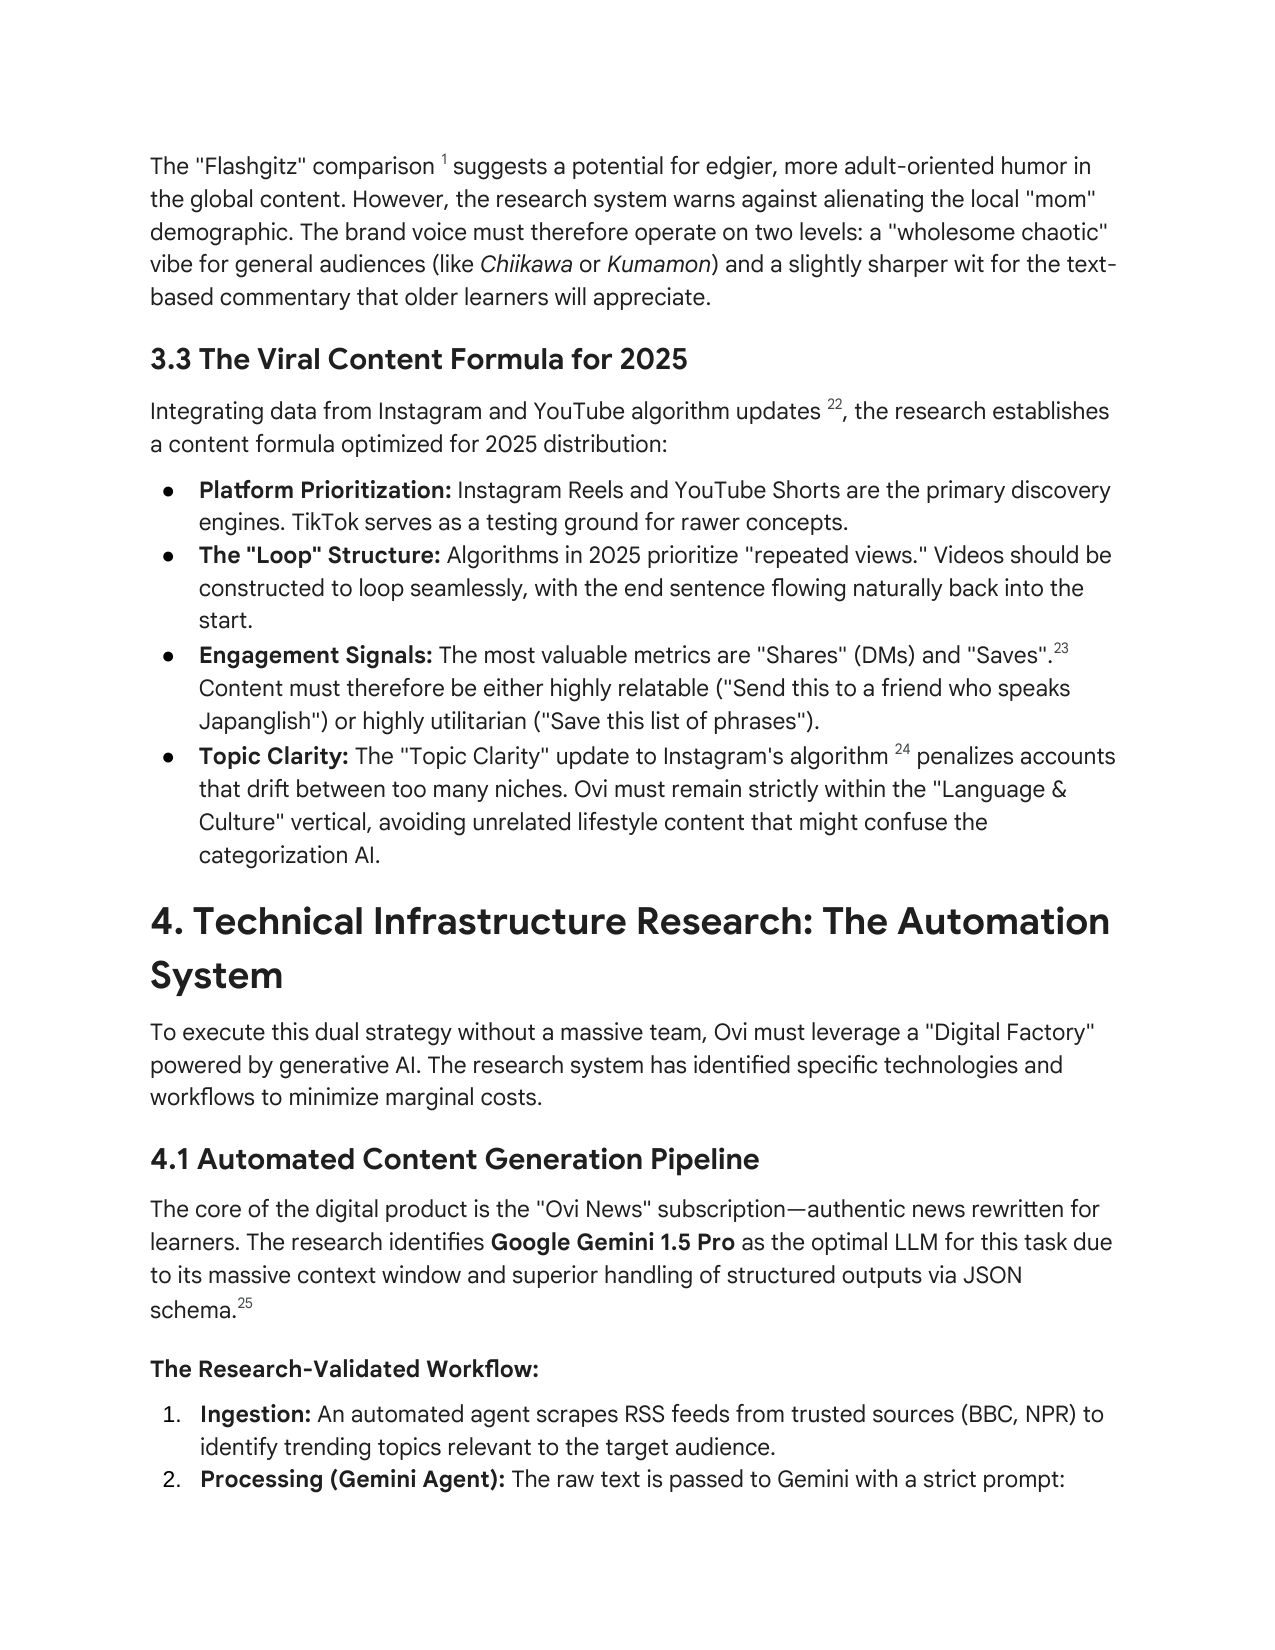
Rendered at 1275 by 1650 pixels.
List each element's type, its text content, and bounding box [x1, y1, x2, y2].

subtitle 3.3 The Viral Content Formula for 2025 [150, 341, 1125, 378]
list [162, 1466, 1125, 1494]
subtitle 4. Technical Infrastructure Research: The Automation System [150, 898, 1125, 999]
text The "Flashgitz" comparison 1 suggests a potential for edgier, more adult-oriented humor in the global content. However, the research system warns against alienating the local "mom" demographic. The brand voice must therefore operate on two levels: a "wholesome chaotic" vibe for general audiences (like Chiikawa or Kumamon) and a slightly sharper wit for the text-based commentary that older learners will appreciate. [150, 150, 1125, 312]
subtitle 4.1 Automated Content Generation Pipeline [150, 1141, 1125, 1178]
text To execute this dual strategy without a massive team, Ovi must leverage a "Digital Factory" powered by generative AI. The research system has identified specific technologies and workflows to minimize marginal costs. [150, 1018, 1125, 1112]
text The core of the digital product is the "Ovi News" subscription—authentic news rewritten for learners. The research identifies Google Gemini 1.5 Pro as the optimal LLM for this task due to its massive context window and superior handling of structured outputs via JSON schema.25 [150, 1195, 1125, 1326]
list Platform Prioritization: Instagram Reels and YouTube Shorts are the primary discovery engines. TikTok serves as a testing ground for rawer concepts. [161, 476, 1125, 537]
text The Research-Validated Workflow: [150, 1355, 1125, 1384]
list Topic Clarity: The "Topic Clarity" update to Instagram's algorithm 24 penalizes accounts that drift between too many niches. Ovi must remain strictly within the "Language & Culture" vertical, avoiding unrelated lifestyle content that might confuse the categorization AI. [161, 740, 1125, 869]
list Ingestion: An automated agent scrapes RSS feeds from trusted sources (BBC, NPR) to identify trending topics relevant to the target audience. [162, 1400, 1125, 1462]
list Engagement Signals: The most valuable metrics are "Shares" (DMs) and "Saves".23 Content must therefore be either highly relatable ("Send this to a friend who speaks Japanglish") or highly utilitarian ("Save this list of phrases"). [161, 639, 1125, 736]
text Integrating data from Instagram and YouTube algorithm updates 22, the research establishes a content formula optimized for 2025 distribution: [150, 395, 1125, 459]
list The "Loop" Structure: Algorithms in 2025 prioritize "repeated views." Videos should be constructed to loop seamlessly, with the end sentence flowing naturally back into the start. [161, 541, 1125, 635]
